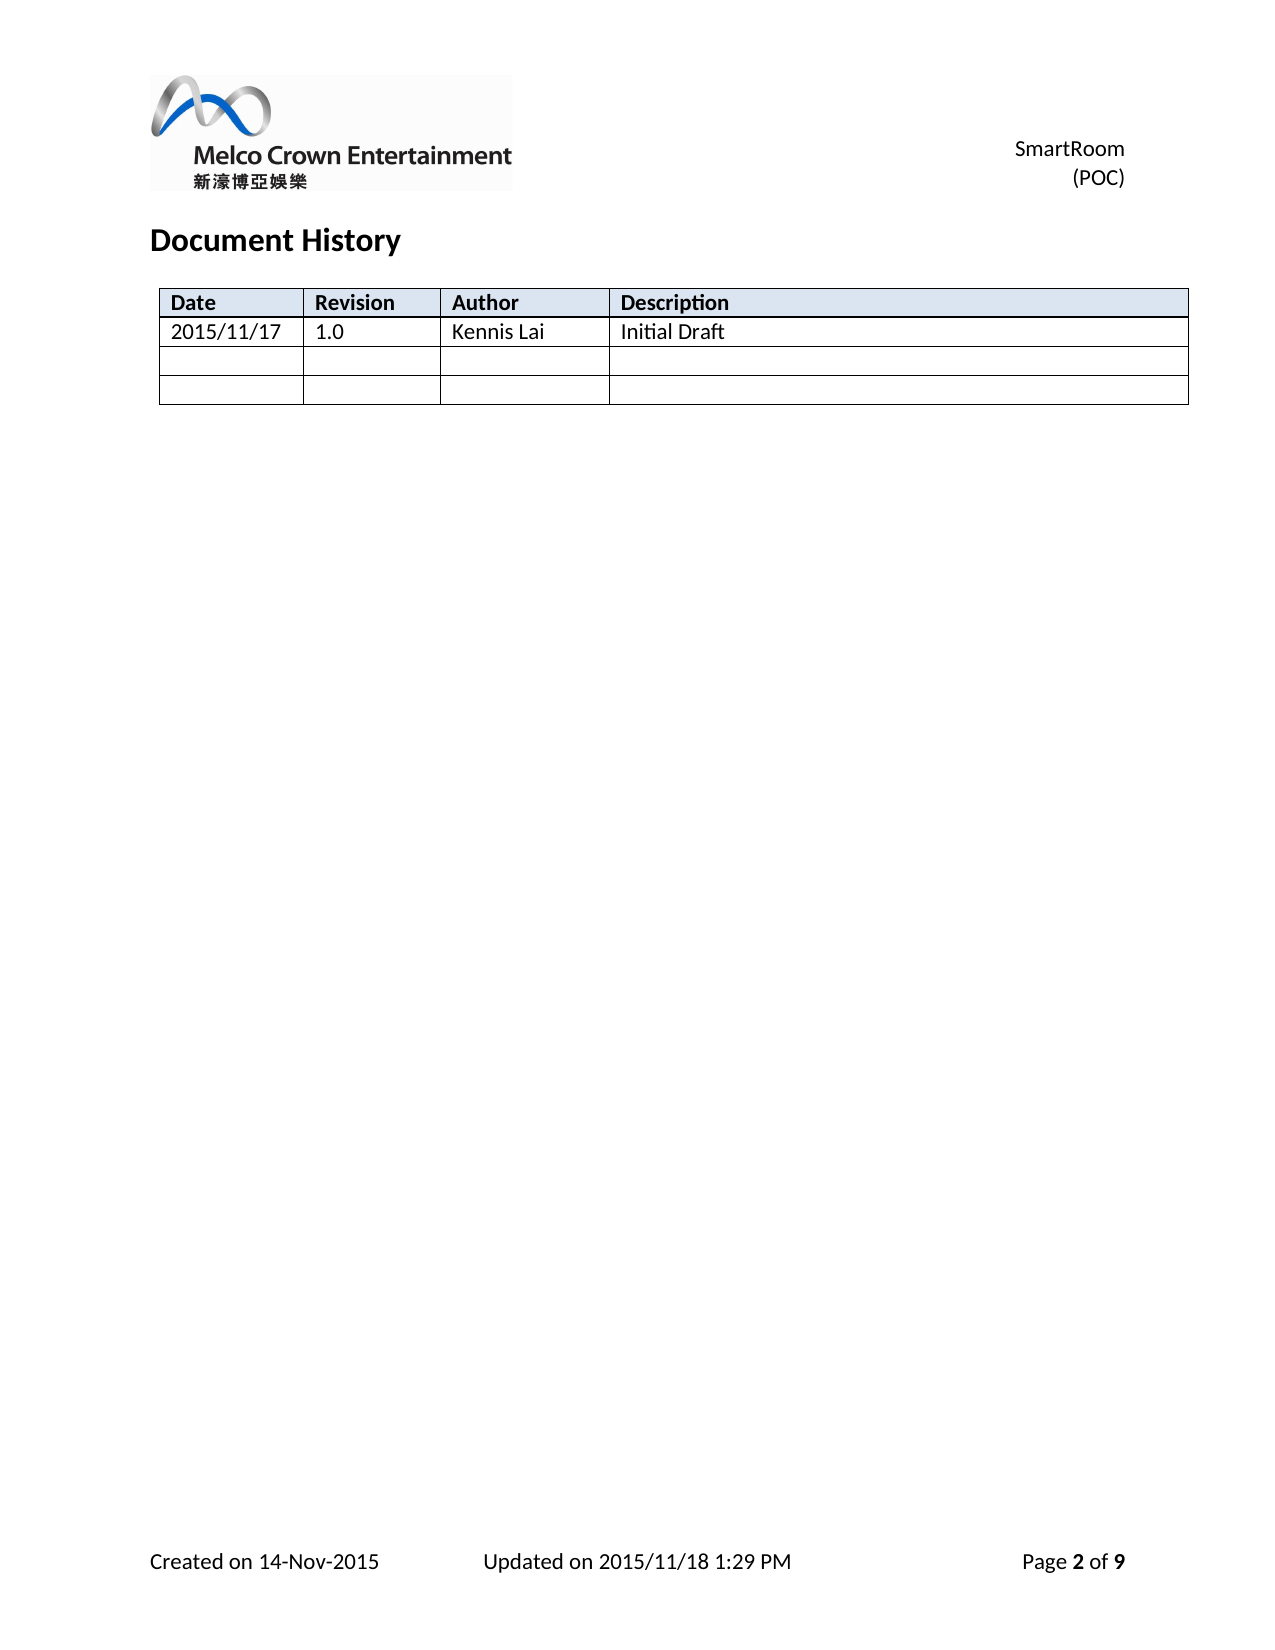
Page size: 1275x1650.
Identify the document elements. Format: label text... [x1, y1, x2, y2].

table_cell [610, 376, 1188, 404]
table_cell [160, 376, 303, 404]
text Document History [150, 219, 1125, 259]
table_header Description [610, 289, 1188, 316]
table_cell [304, 376, 440, 404]
table_header Date [160, 289, 303, 316]
table_cell [610, 347, 1188, 374]
table_cell [304, 347, 440, 374]
table_cell [441, 347, 609, 374]
table_header Revision [304, 289, 440, 316]
table_header Author [441, 289, 609, 316]
table_cell Initial Draft [610, 318, 1188, 346]
table_cell [160, 347, 303, 374]
table_cell [441, 376, 609, 404]
table_cell 1.0 [304, 318, 440, 346]
table_cell 2015/11/17 [160, 318, 303, 346]
table_cell Kennis Lai [441, 318, 609, 346]
picture [150, 75, 513, 191]
